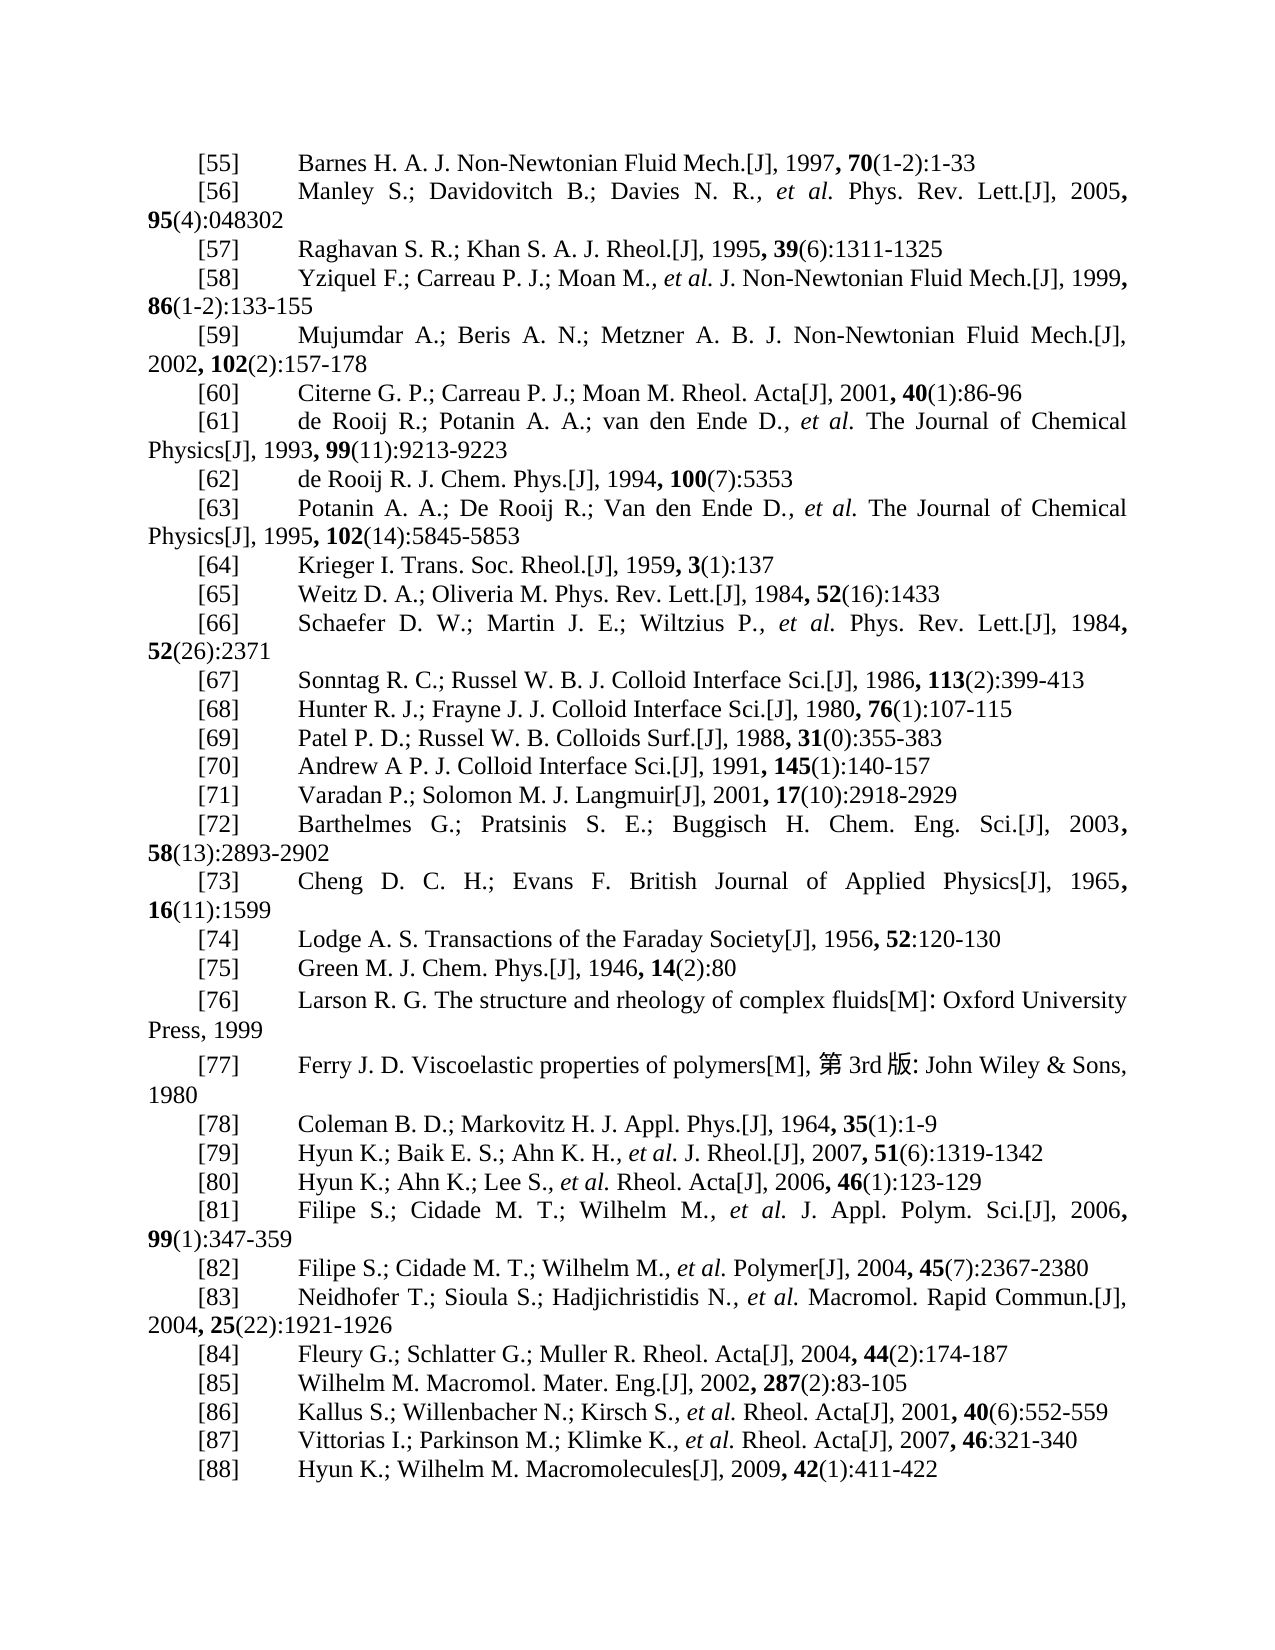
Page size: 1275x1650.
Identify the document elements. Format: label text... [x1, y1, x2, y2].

text [72] Barthelmes G.; Pratsinis S. E.; Buggisch H. Chem. Eng. Sci.[J], 2003, 58(13):2893-2902 [148, 809, 1127, 866]
text [73] Cheng D. C. H.; Evans F. British Journal of Applied Physics[J], 1965, 16(11):1599 [148, 866, 1127, 924]
text [56] Manley S.; Davidovitch B.; Davies N. R., et al. Phys. Rev. Lett.[J], 2005, 95(4):048302 [148, 176, 1127, 234]
text [59] Mujumdar A.; Beris A. N.; Metzner A. B. J. Non-Newtonian Fluid Mech.[J], 2002, 102(2):157-178 [148, 320, 1127, 378]
text [78] Coleman B. D.; Markovitz H. J. Appl. Phys.[J], 1964, 35(1):1-9 [148, 1109, 1127, 1138]
text [62] de Rooij R. J. Chem. Phys.[J], 1994, 100(7):5353 [148, 464, 1127, 493]
text [64] Krieger I. Trans. Soc. Rheol.[J], 1959, 3(1):137 [148, 550, 1127, 579]
text [65] Weitz D. A.; Oliveria M. Phys. Rev. Lett.[J], 1984, 52(16):1433 [148, 579, 1127, 608]
text [61] de Rooij R.; Potanin A. A.; van den Ende D., et al. The Journal of Chemical Physics[J], 1993, 99(11):9213-9223 [148, 406, 1127, 464]
text [84] Fleury G.; Schlatter G.; Muller R. Rheol. Acta[J], 2004, 44(2):174-187 [148, 1339, 1127, 1368]
text [85] Wilhelm M. Macromol. Mater. Eng.[J], 2002, 287(2):83-105 [148, 1368, 1127, 1397]
text [71] Varadan P.; Solomon M. J. Langmuir[J], 2001, 17(10):2918-2929 [148, 780, 1127, 809]
text [68] Hunter R. J.; Frayne J. J. Colloid Interface Sci.[J], 1980, 76(1):107-115 [148, 694, 1127, 723]
text [86] Kallus S.; Willenbacher N.; Kirsch S., et al. Rheol. Acta[J], 2001, 40(6):552-559 [148, 1397, 1127, 1426]
text [79] Hyun K.; Baik E. S.; Ahn K. H., et al. J. Rheol.[J], 2007, 51(6):1319-1342 [148, 1138, 1127, 1167]
text [67] Sonntag R. C.; Russel W. B. J. Colloid Interface Sci.[J], 1986, 113(2):399-413 [148, 665, 1127, 694]
text [87] Vittorias I.; Parkinson M.; Klimke K., et al. Rheol. Acta[J], 2007, 46:321-340 [148, 1426, 1127, 1454]
text [66] Schaefer D. W.; Martin J. E.; Wiltzius P., et al. Phys. Rev. Lett.[J], 1984, 52(26):2371 [148, 608, 1127, 665]
text [60] Citerne G. P.; Carreau P. J.; Moan M. Rheol. Acta[J], 2001, 40(1):86-96 [148, 378, 1127, 406]
text [74] Lodge A. S. Transactions of the Faraday Society[J], 1956, 52:120-130 [148, 924, 1127, 953]
text [70] Andrew A P. J. Colloid Interface Sci.[J], 1991, 145(1):140-157 [148, 751, 1127, 780]
text [80] Hyun K.; Ahn K.; Lee S., et al. Rheol. Acta[J], 2006, 46(1):123-129 [148, 1167, 1127, 1196]
text [77] Ferry J. D. Viscoelastic properties of polymers[M], 第3rd版: John Wiley & Sons, 1980 [148, 1044, 1127, 1109]
text [55] Barnes H. A. J. Non-Newtonian Fluid Mech.[J], 1997, 70(1-2):1-33 [148, 148, 1127, 176]
text [81] Filipe S.; Cidade M. T.; Wilhelm M., et al. J. Appl. Polym. Sci.[J], 2006, 99(1):347-359 [148, 1196, 1127, 1253]
text [83] Neidhofer T.; Sioula S.; Hadjichristidis N., et al. Macromol. Rapid Commun.[J], 2004, 25(22):1921-1926 [148, 1282, 1127, 1339]
text [69] Patel P. D.; Russel W. B. Colloids Surf.[J], 1988, 31(0):355-383 [148, 723, 1127, 751]
text [75] Green M. J. Chem. Phys.[J], 1946, 14(2):80 [148, 953, 1127, 981]
text [88] Hyun K.; Wilhelm M. Macromolecules[J], 2009, 42(1):411-422 [148, 1454, 1127, 1483]
text [82] Filipe S.; Cidade M. T.; Wilhelm M., et al. Polymer[J], 2004, 45(7):2367-2380 [148, 1253, 1127, 1282]
text [76] Larson R. G. The structure and rheology of complex fluids[M]: Oxford University Press, 1999 [148, 981, 1127, 1044]
text [63] Potanin A. A.; De Rooij R.; Van den Ende D., et al. The Journal of Chemical Physics[J], 1995, 102(14):5845-5853 [148, 493, 1127, 550]
text [57] Raghavan S. R.; Khan S. A. J. Rheol.[J], 1995, 39(6):1311-1325 [148, 234, 1127, 263]
text [58] Yziquel F.; Carreau P. J.; Moan M., et al. J. Non-Newtonian Fluid Mech.[J], 1999, 86(1-2):133-155 [148, 263, 1127, 320]
